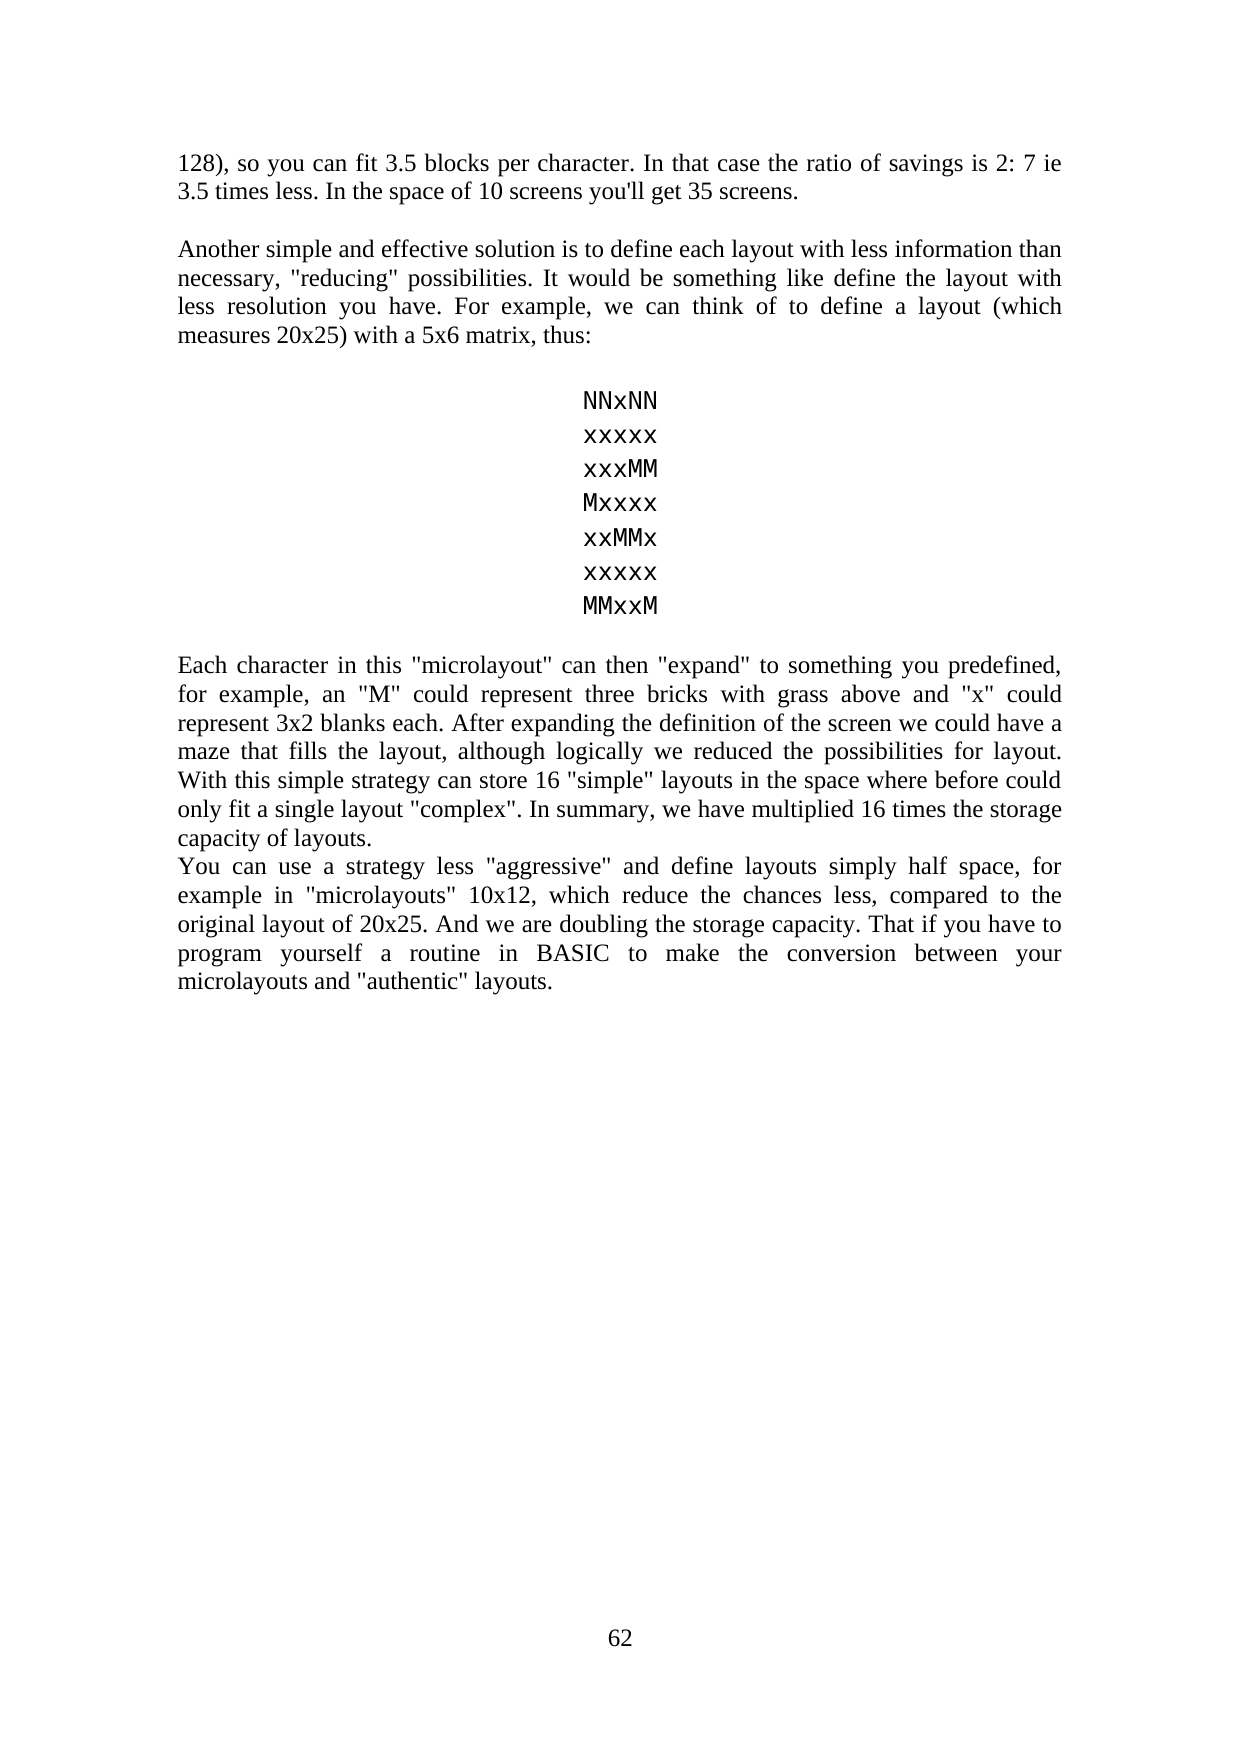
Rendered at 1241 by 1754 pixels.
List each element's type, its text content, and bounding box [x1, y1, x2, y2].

text xxMMx [177, 519, 1063, 553]
text Mxxxx [177, 485, 1063, 519]
text xxxMM [177, 451, 1063, 485]
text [177, 148, 1063, 205]
text xxxxx [177, 553, 1063, 587]
text xxxxx [177, 417, 1063, 451]
text MMxxM [177, 587, 1063, 621]
text You can use a strategy less "aggressive" and define layouts simply half space, for example in "microlayouts" 10x12, which reduce the chances less, compared to the original layout of 20x25. And we are doubling the storage capacity. That if you have to program yourself a routine in BASIC to make the conversion between your microlayouts and "authentic" layouts. [177, 851, 1063, 995]
text Each character in this "microlayout" can then "expand" to something you predefined, for example, an "M" could represent three bricks with grass above and "x" could represent 3x2 blanks each. After expanding the definition of the screen we could have a maze that fills the layout, although logically we reduced the possibilities for layout. With this simple strategy can store 16 "simple" layouts in the space where before could only fit a single layout "complex". In summary, we have multiplied 16 times the storage capacity of layouts. [177, 650, 1063, 851]
text Another simple and effective solution is to define each layout with less information than necessary, "reducing" possibilities. It would be something like define the layout with less resolution you have. For example, we can think of to define a layout (which measures 20x25) with a 5x6 matrix, thus: [177, 234, 1063, 349]
text NNxNN [177, 383, 1063, 417]
